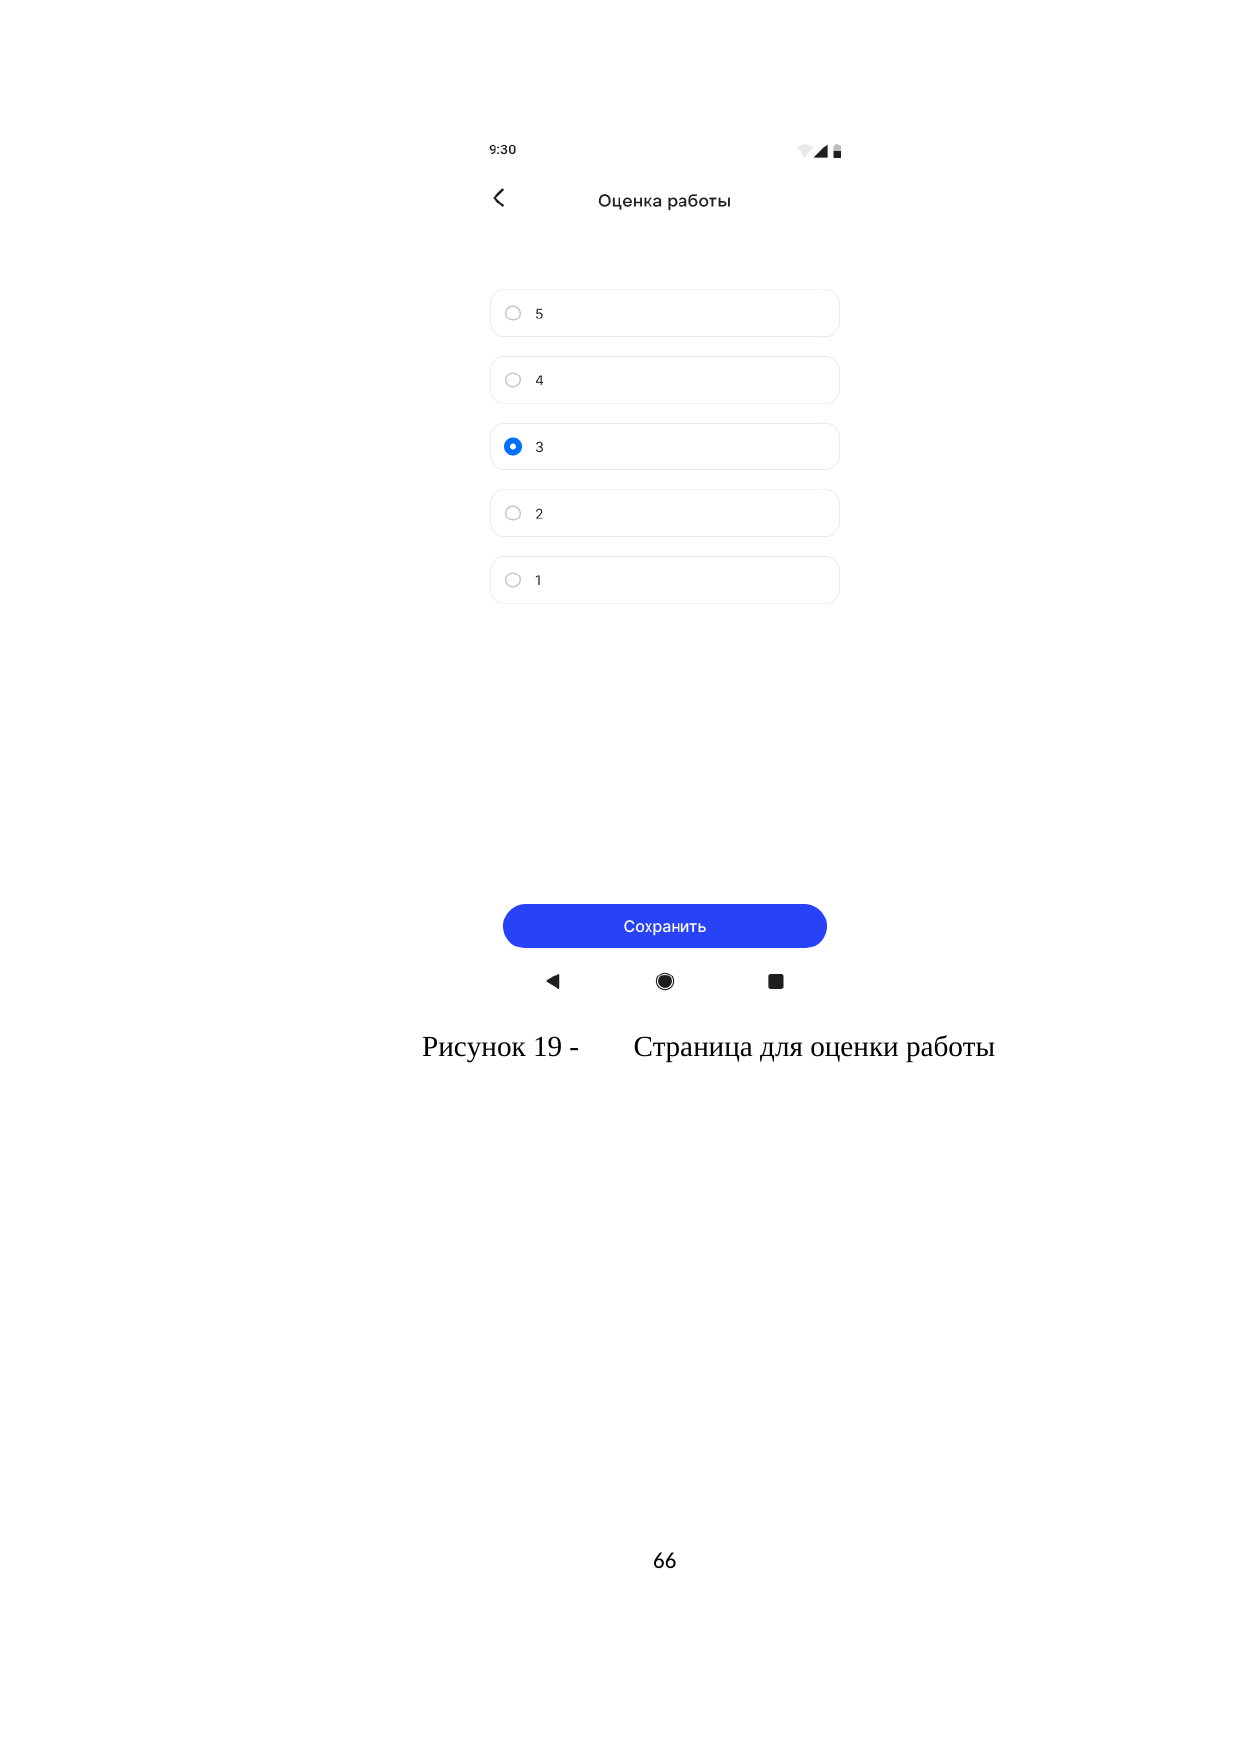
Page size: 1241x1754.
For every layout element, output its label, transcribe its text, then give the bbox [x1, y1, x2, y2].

picture [465, 118, 864, 1004]
text Страница для оценки работы [266, 1029, 1152, 1062]
